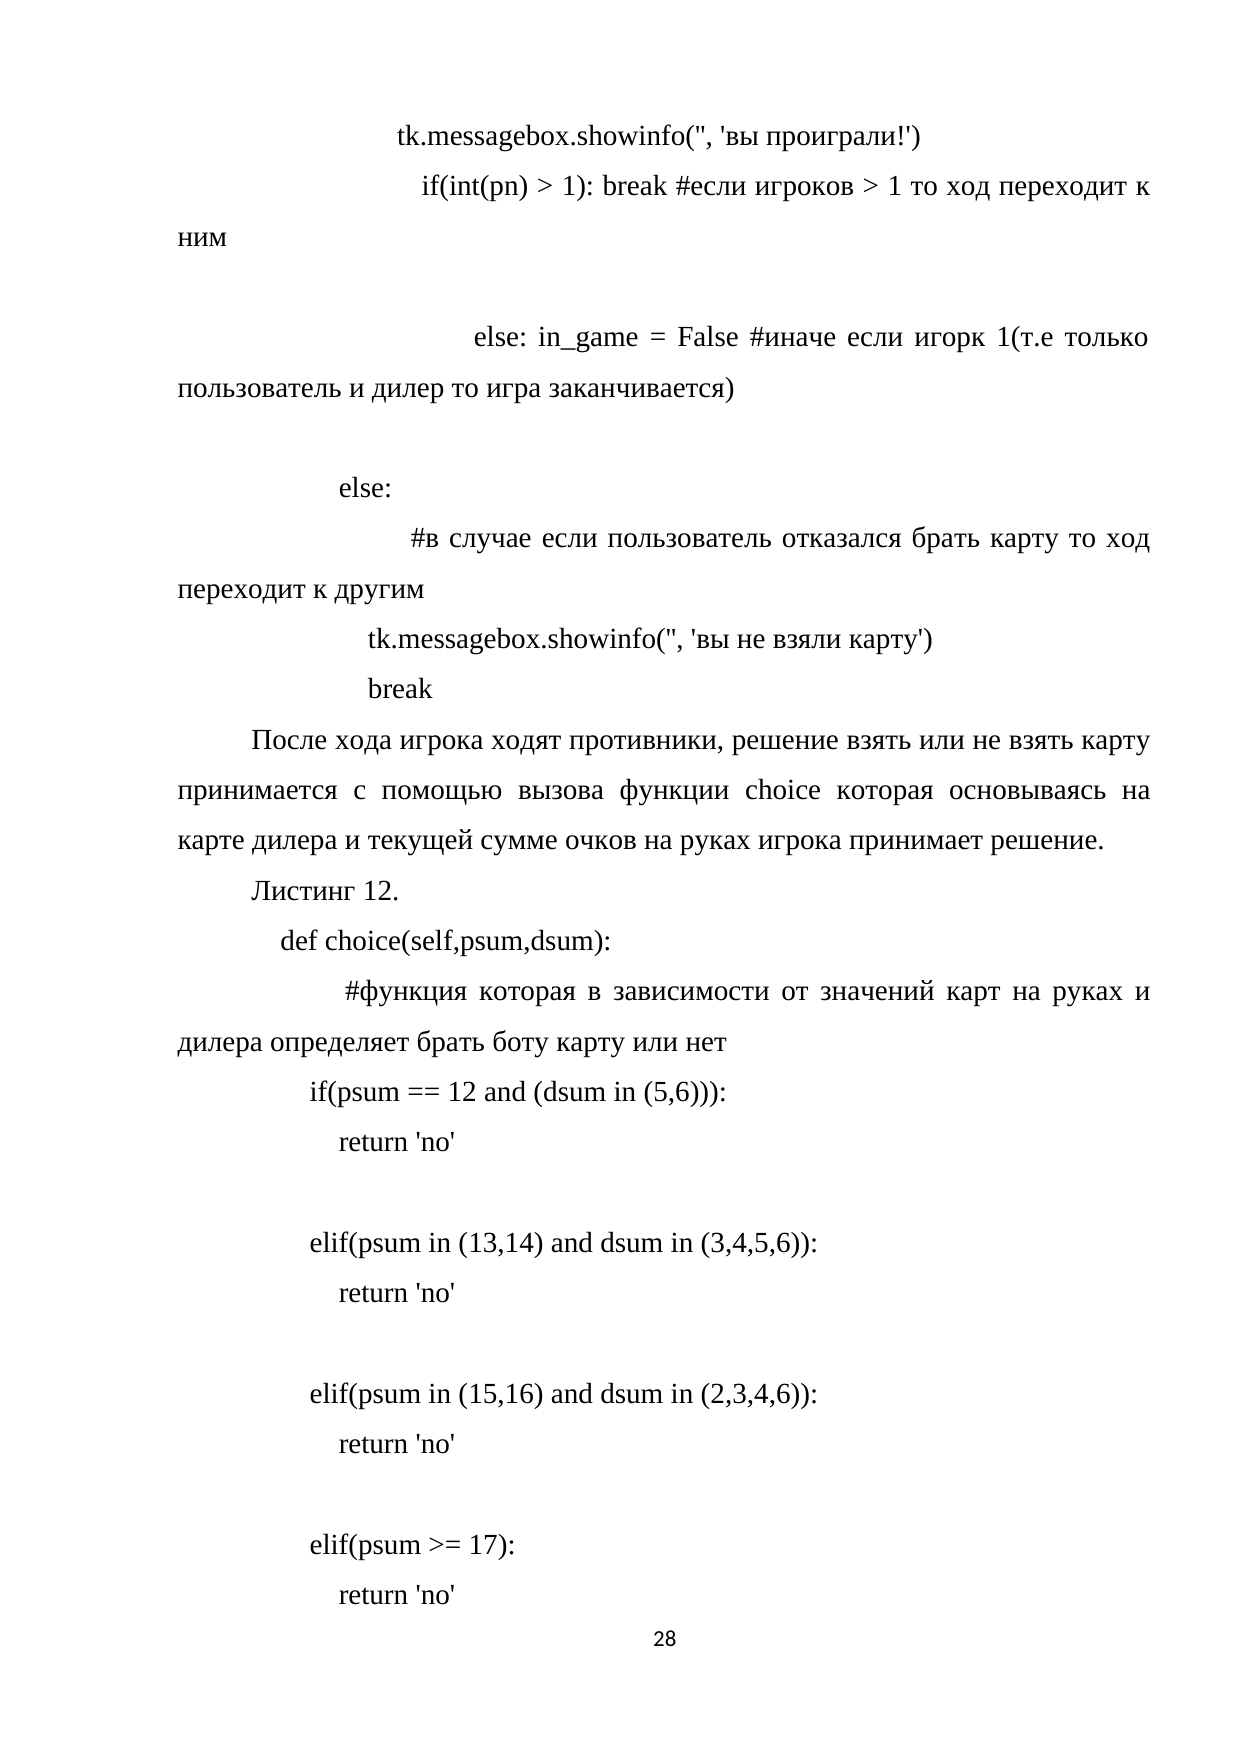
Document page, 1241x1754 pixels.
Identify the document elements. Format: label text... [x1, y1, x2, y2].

text tk.messagebox.showinfo('', 'вы не взяли карту') [177, 621, 1152, 655]
text return 'no' [177, 1577, 1152, 1611]
text return 'no' [177, 1124, 1152, 1158]
text elif(psum in (15,16) and dsum in (2,3,4,6)): [177, 1376, 1152, 1409]
text return 'no' [177, 1275, 1152, 1309]
text else: [177, 470, 1152, 504]
text return 'no' [177, 1426, 1152, 1460]
text elif(psum >= 17): [177, 1527, 1152, 1560]
text break [177, 672, 1152, 705]
text #функция которая в зависимости от значений карт на руках и дилера определяет брать боту карту или нет [177, 973, 1152, 1057]
text После хода игрока ходят противники, решение взять или не взять карту принимается с помощью вызова функции choice которая основываясь на карте дилера и текущей сумме очков на руках игрока принимает решение. [177, 722, 1152, 856]
text else: in_game = False #иначе если игорк 1(т.е только пользователь и дилер то игра заканчивается) [177, 319, 1152, 403]
text Листинг 12. [177, 873, 1152, 906]
text elif(psum in (13,14) and dsum in (3,4,5,6)): [177, 1225, 1152, 1258]
text if(int(pn) > 1): break #если игроков > 1 то ход переходит к ним [177, 168, 1152, 252]
text if(psum == 12 and (dsum in (5,6))): [177, 1074, 1152, 1108]
text def choice(self,psum,dsum): [177, 923, 1152, 957]
text tk.messagebox.showinfo('', 'вы проиграли!') [177, 118, 1152, 152]
text #в случае если пользователь отказался брать карту то ход переходит к другим [177, 521, 1152, 604]
